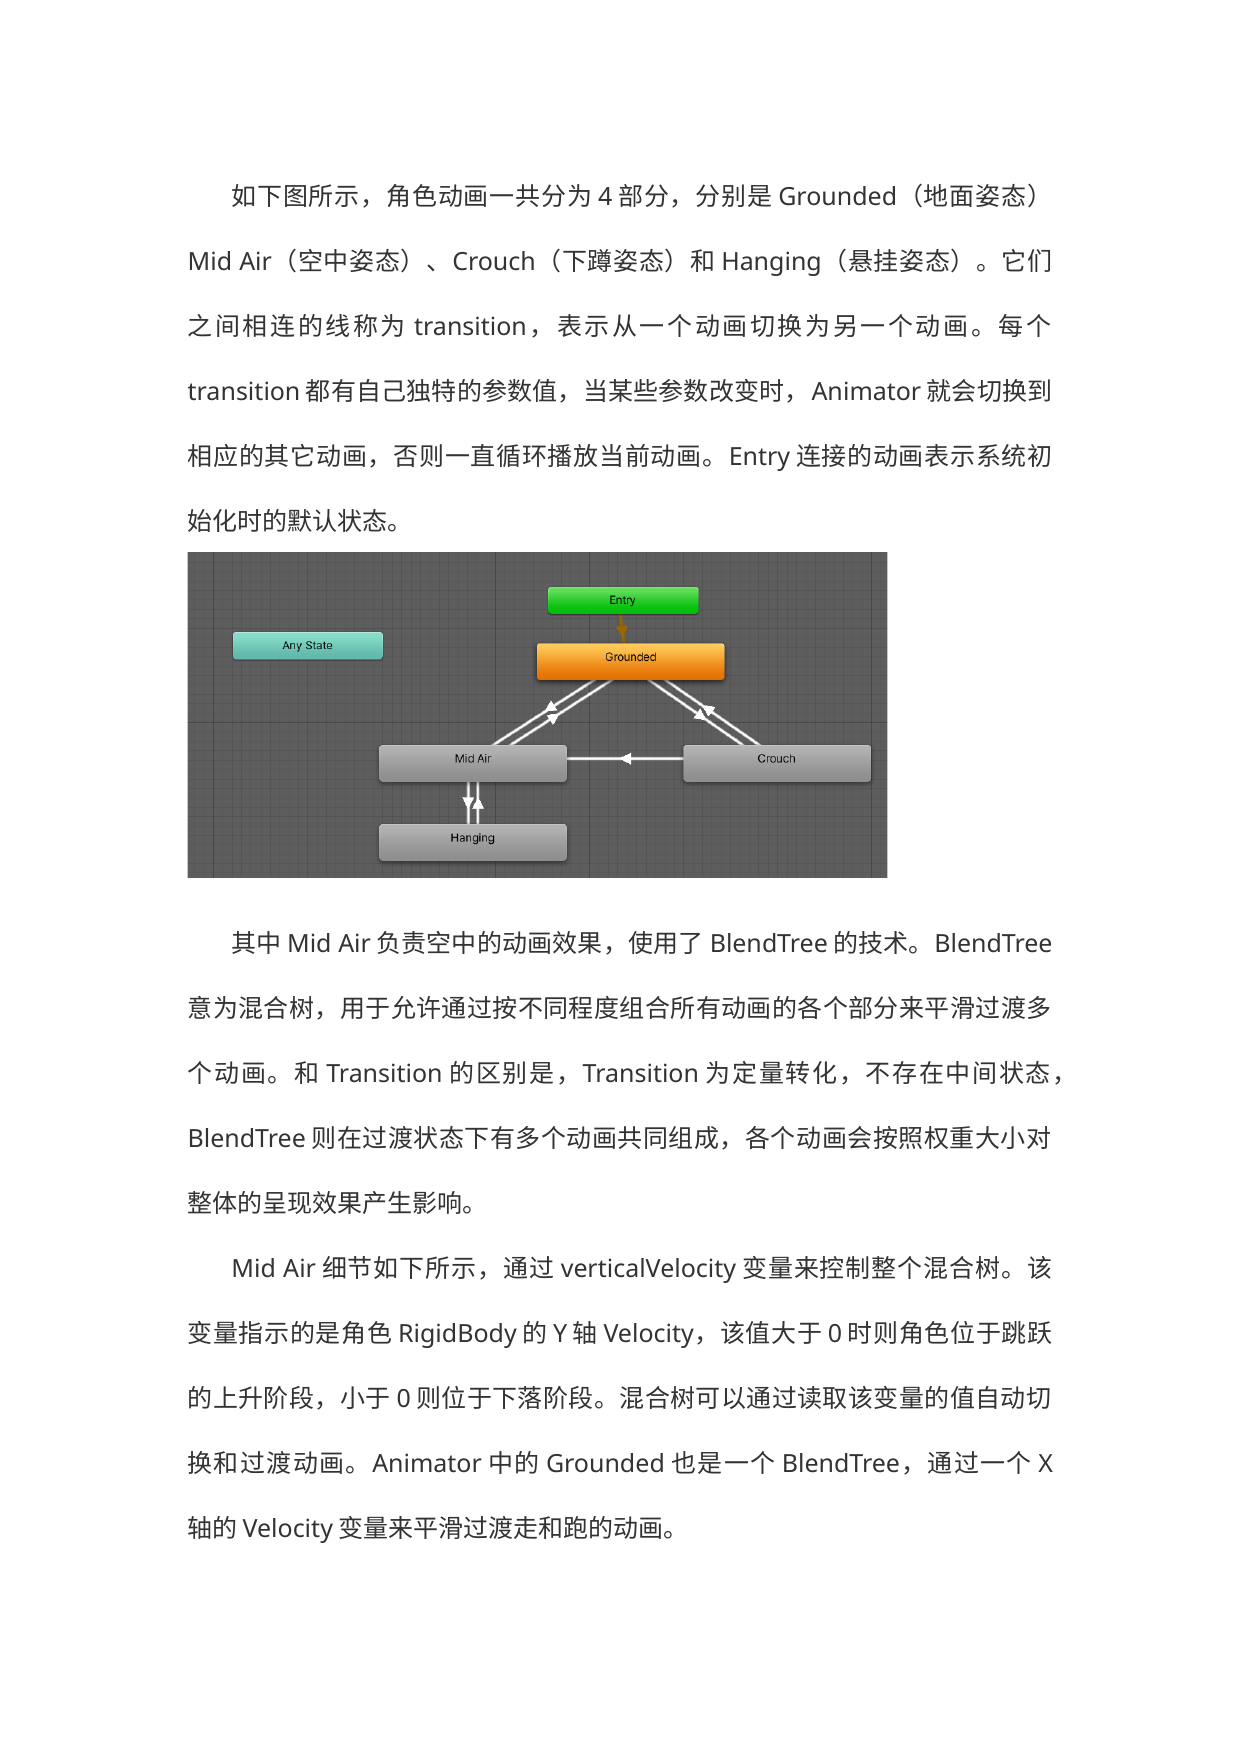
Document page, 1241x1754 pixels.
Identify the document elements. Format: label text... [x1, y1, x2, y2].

text 其中Mid Air负责空中的动画效果，使用了BlendTree的技术。BlendTree意为混合树，用于允许通过按不同程度组合所有动画的各个部分来平滑过渡多个动画。和Transition的区别是，Transition为定量转化，不存在中间状态，BlendTree则在过渡状态下有多个动画共同组成，各个动画会按照权重大小对整体的呈现效果产生影响。 [187, 909, 1053, 1234]
text 如下图所示，角色动画一共分为4部分，分别是Grounded（地面姿态），Mid Air（空中姿态）、Crouch（下蹲姿态）和Hanging（悬挂姿态）。它们之间相连的线称为transition，表示从一个动画切换为另一个动画。每个transition都有自己独特的参数值，当某些参数改变时，Animator就会切换到相应的其它动画，否则一直循环播放当前动画。Entry连接的动画表示系统初始化时的默认状态。 [187, 162, 1053, 552]
picture [187, 552, 888, 878]
text Mid Air细节如下所示，通过verticalVelocity变量来控制整个混合树。该变量指示的是角色RigidBody的Y轴Velocity，该值大于0时则角色位于跳跃的上升阶段，小于0则位于下落阶段。混合树可以通过读取该变量的值自动切换和过渡动画。Animator中的Grounded也是一个BlendTree，通过一个X轴的Velocity变量来平滑过渡走和跑的动画。 [187, 1234, 1053, 1559]
